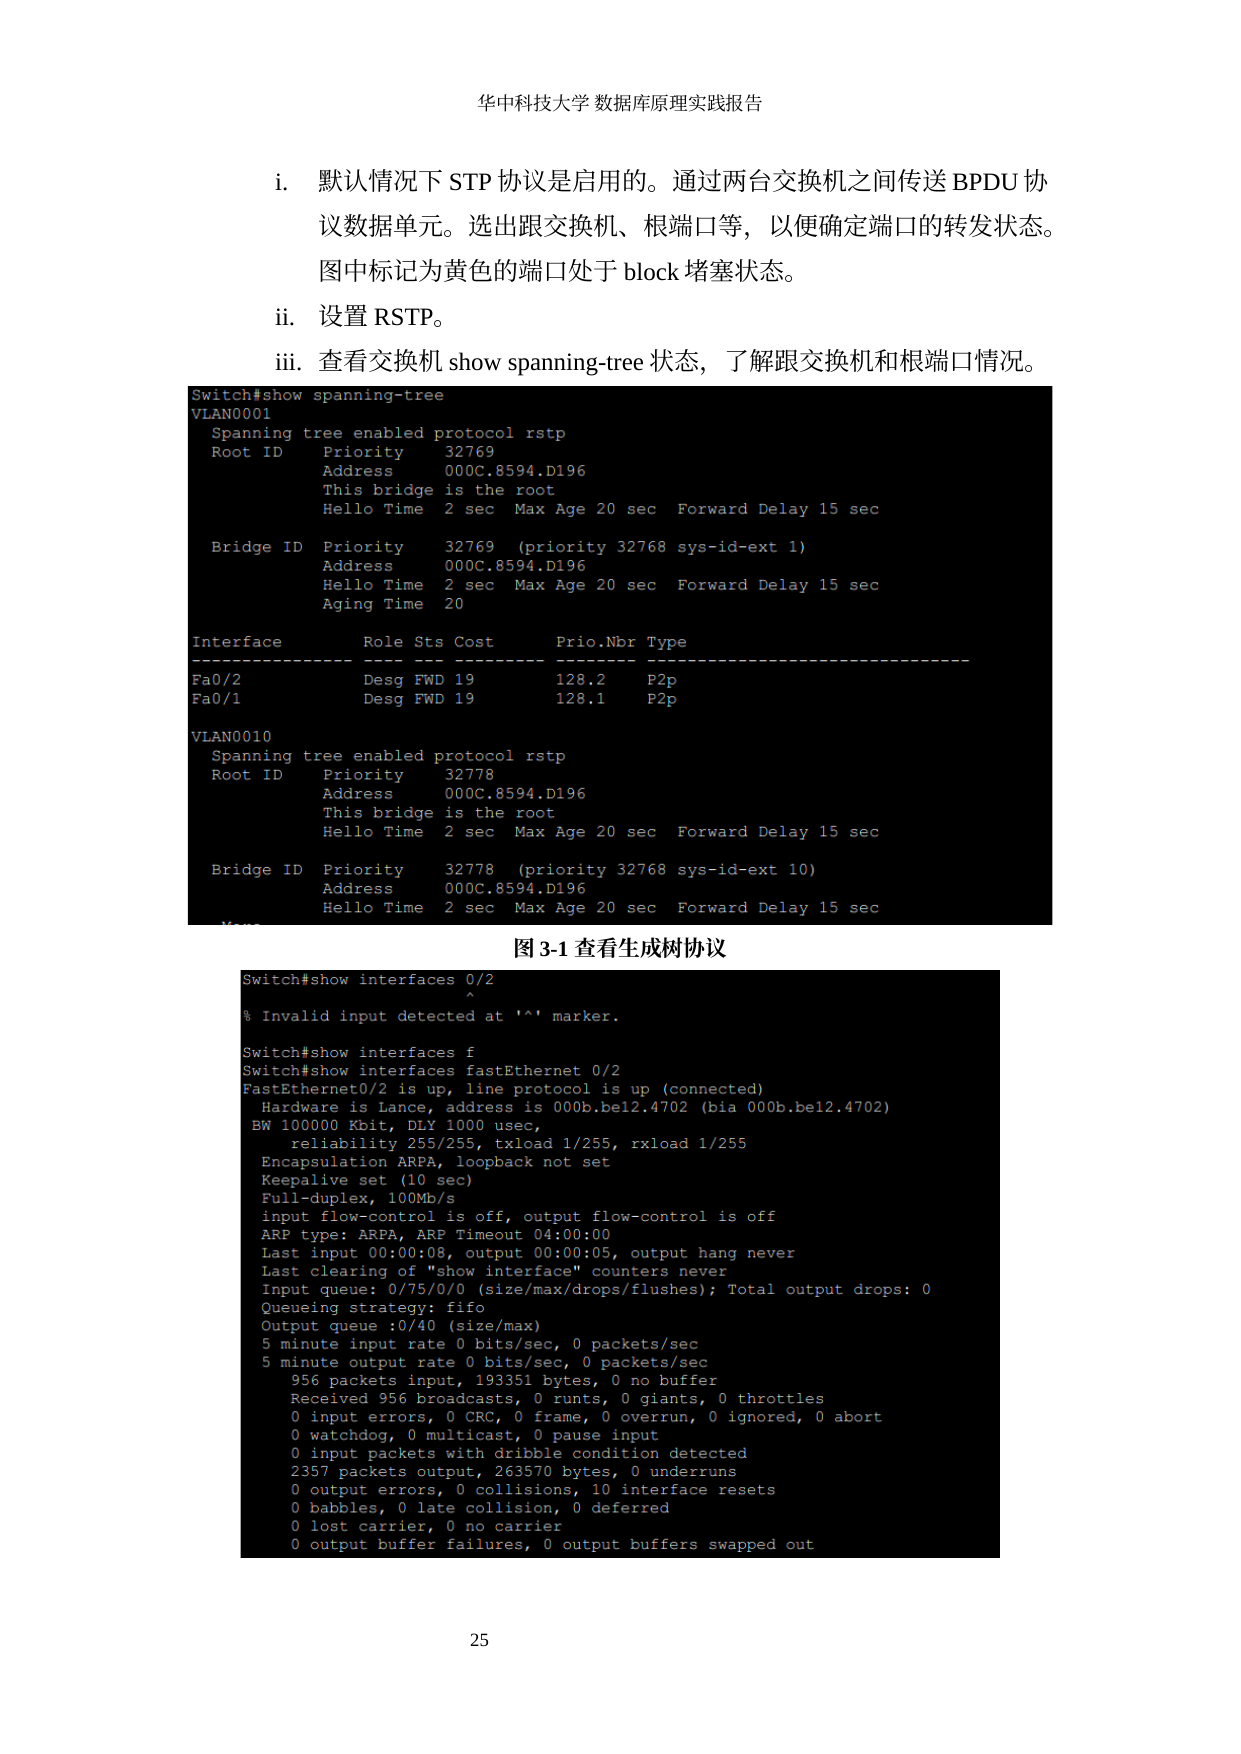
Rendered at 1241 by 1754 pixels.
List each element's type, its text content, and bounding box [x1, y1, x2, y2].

picture [240, 970, 1000, 1558]
list 默认情况下STP协议是启用的。通过两台交换机之间传送BPDU协议数据单元。选出跟交换机、根端口等，以便确定端口的转发状态。图中标记为黄色的端口处于block堵塞状态。 [275, 162, 1053, 288]
list 查看交换机show spanning-tree状态，了解跟交换机和根端口情况。 [275, 342, 1053, 377]
picture [187, 386, 1053, 925]
list 设置RSTP。 [275, 297, 1053, 333]
text 图3-1 查看生成树协议 [187, 931, 1053, 962]
